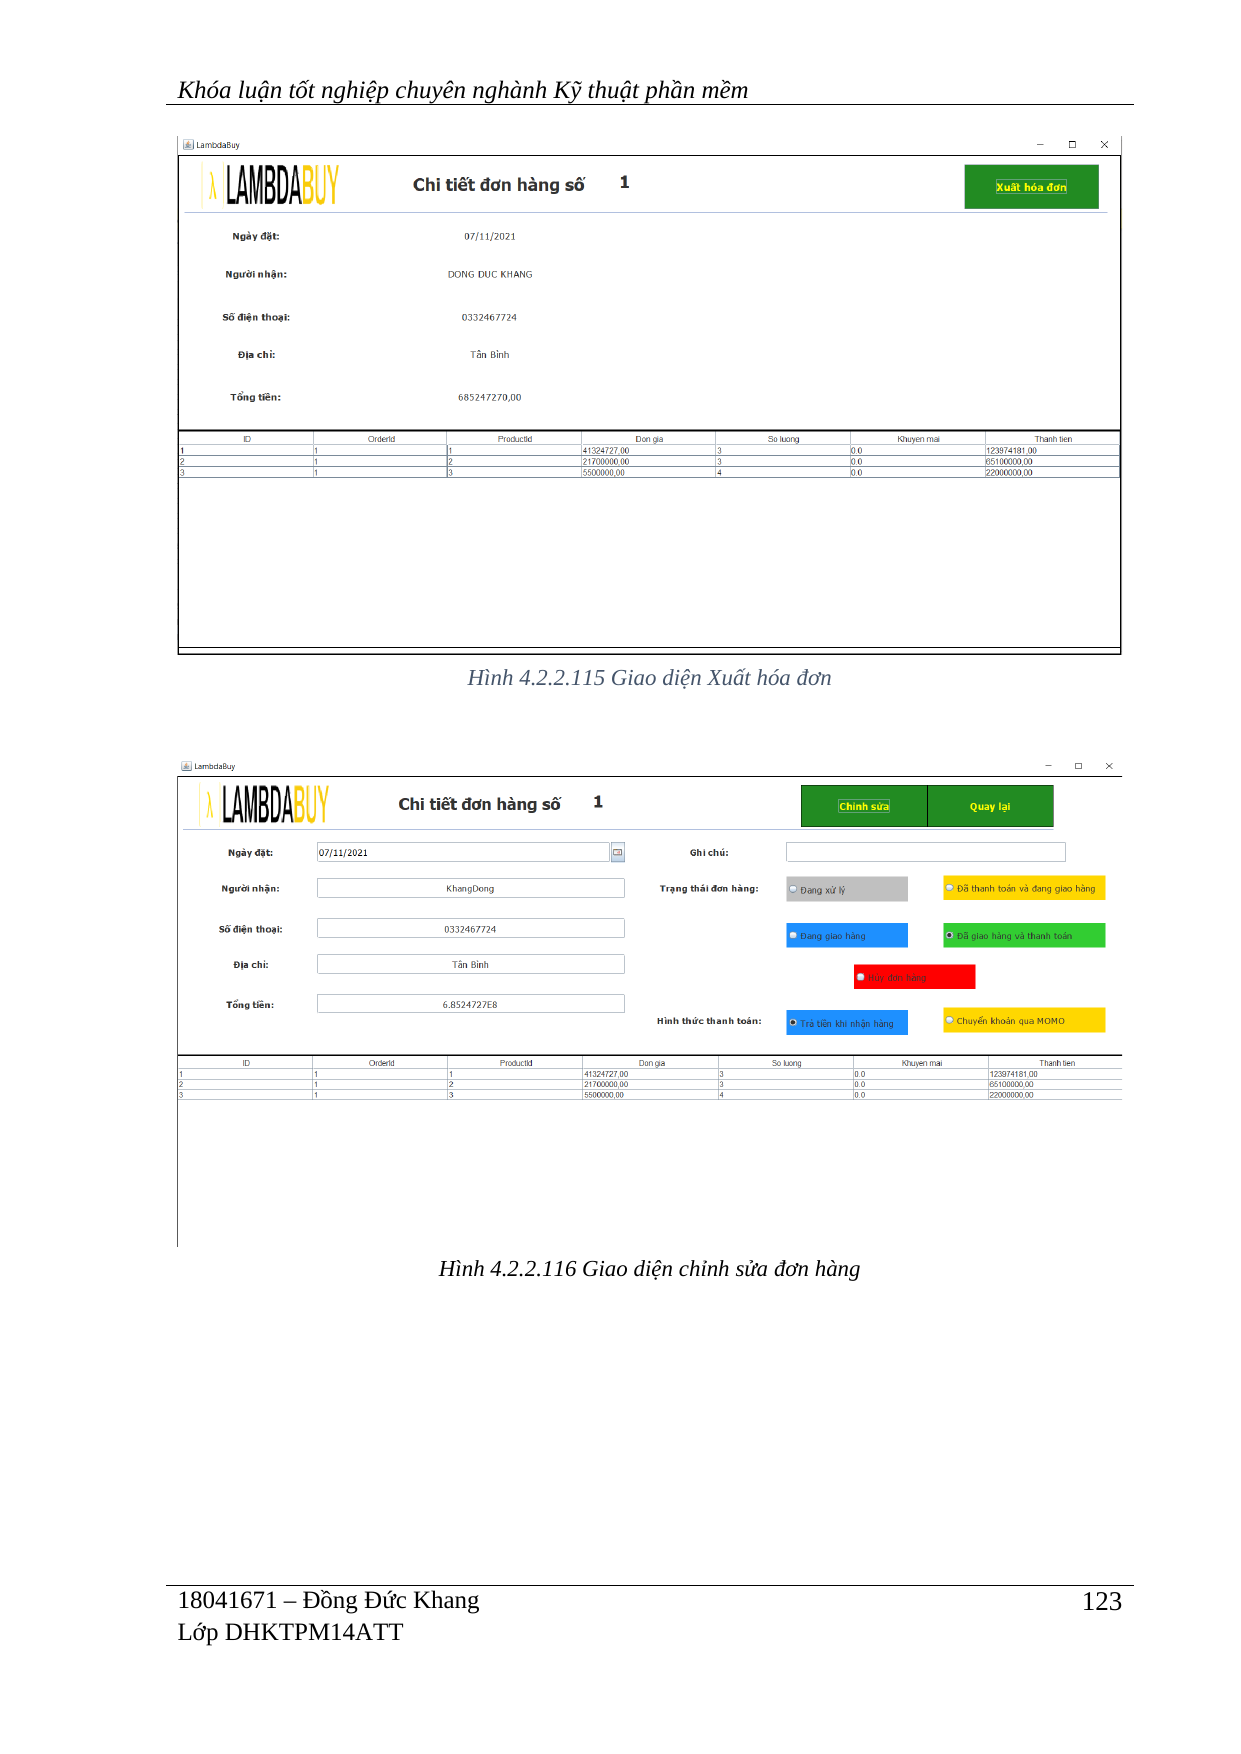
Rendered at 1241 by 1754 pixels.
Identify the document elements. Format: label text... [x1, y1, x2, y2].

picture [177, 136, 1123, 655]
picture [177, 759, 1123, 1247]
